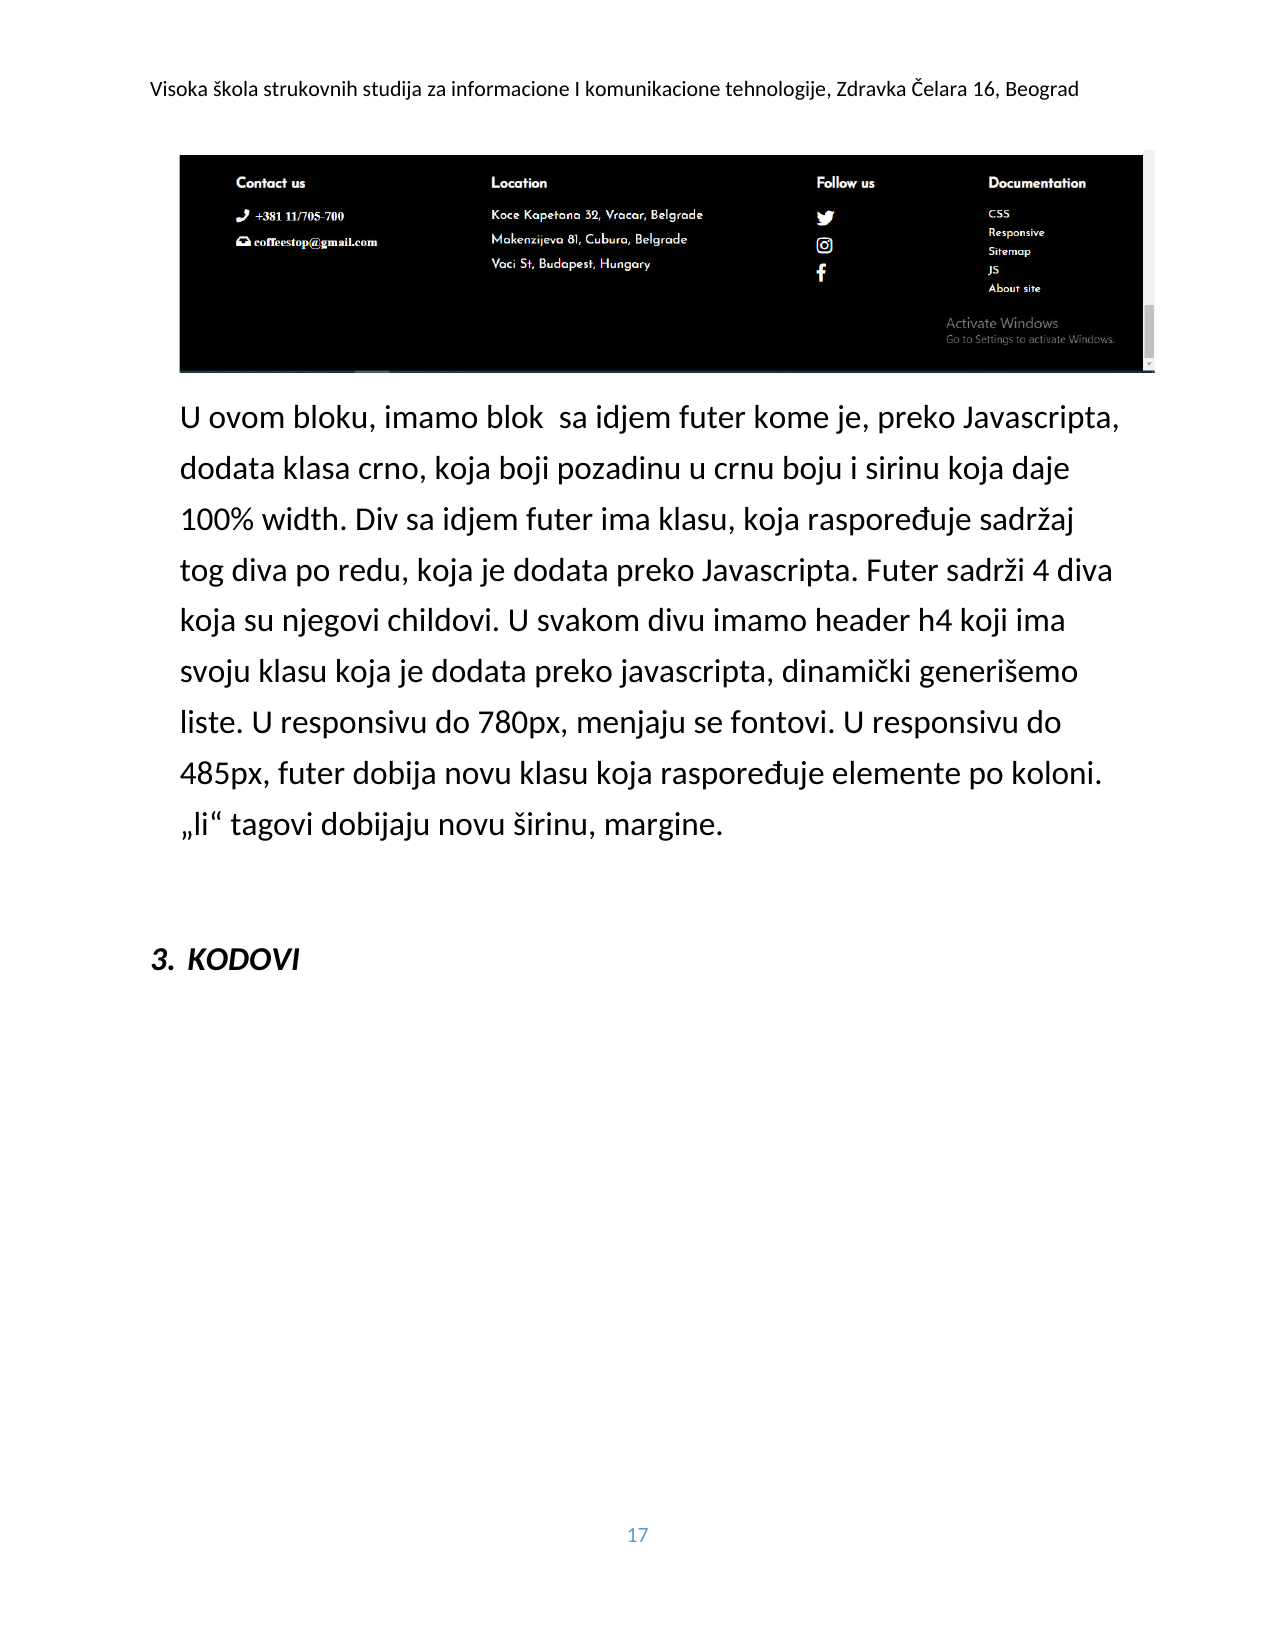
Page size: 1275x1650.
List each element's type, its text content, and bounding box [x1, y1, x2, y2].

list KODOVI [150, 938, 1125, 978]
text U ovom bloku, imamo blok sa idjem futer kome je, preko Javascripta, dodata klasa crno, koja boji pozadinu u crnu boju i sirinu koja daje 100% width. Div sa idjem futer ima klasu, koja raspoređuje sadržaj tog diva po redu, koja je dodata preko Javascripta. Futer sadrži 4 diva koja su njegovi childovi. U svakom divu imamo header h4 koji ima svoju klasu koja je dodata preko javascripta, dinamički generišemo liste. U responsivu do 780px, menjaju se fontovi. U responsivu do 485px, futer dobija novu klasu koja raspoređuje elemente po koloni. „li“ tagovi dobijaju novu širinu, margine. [179, 396, 1125, 843]
picture [179, 150, 1155, 373]
